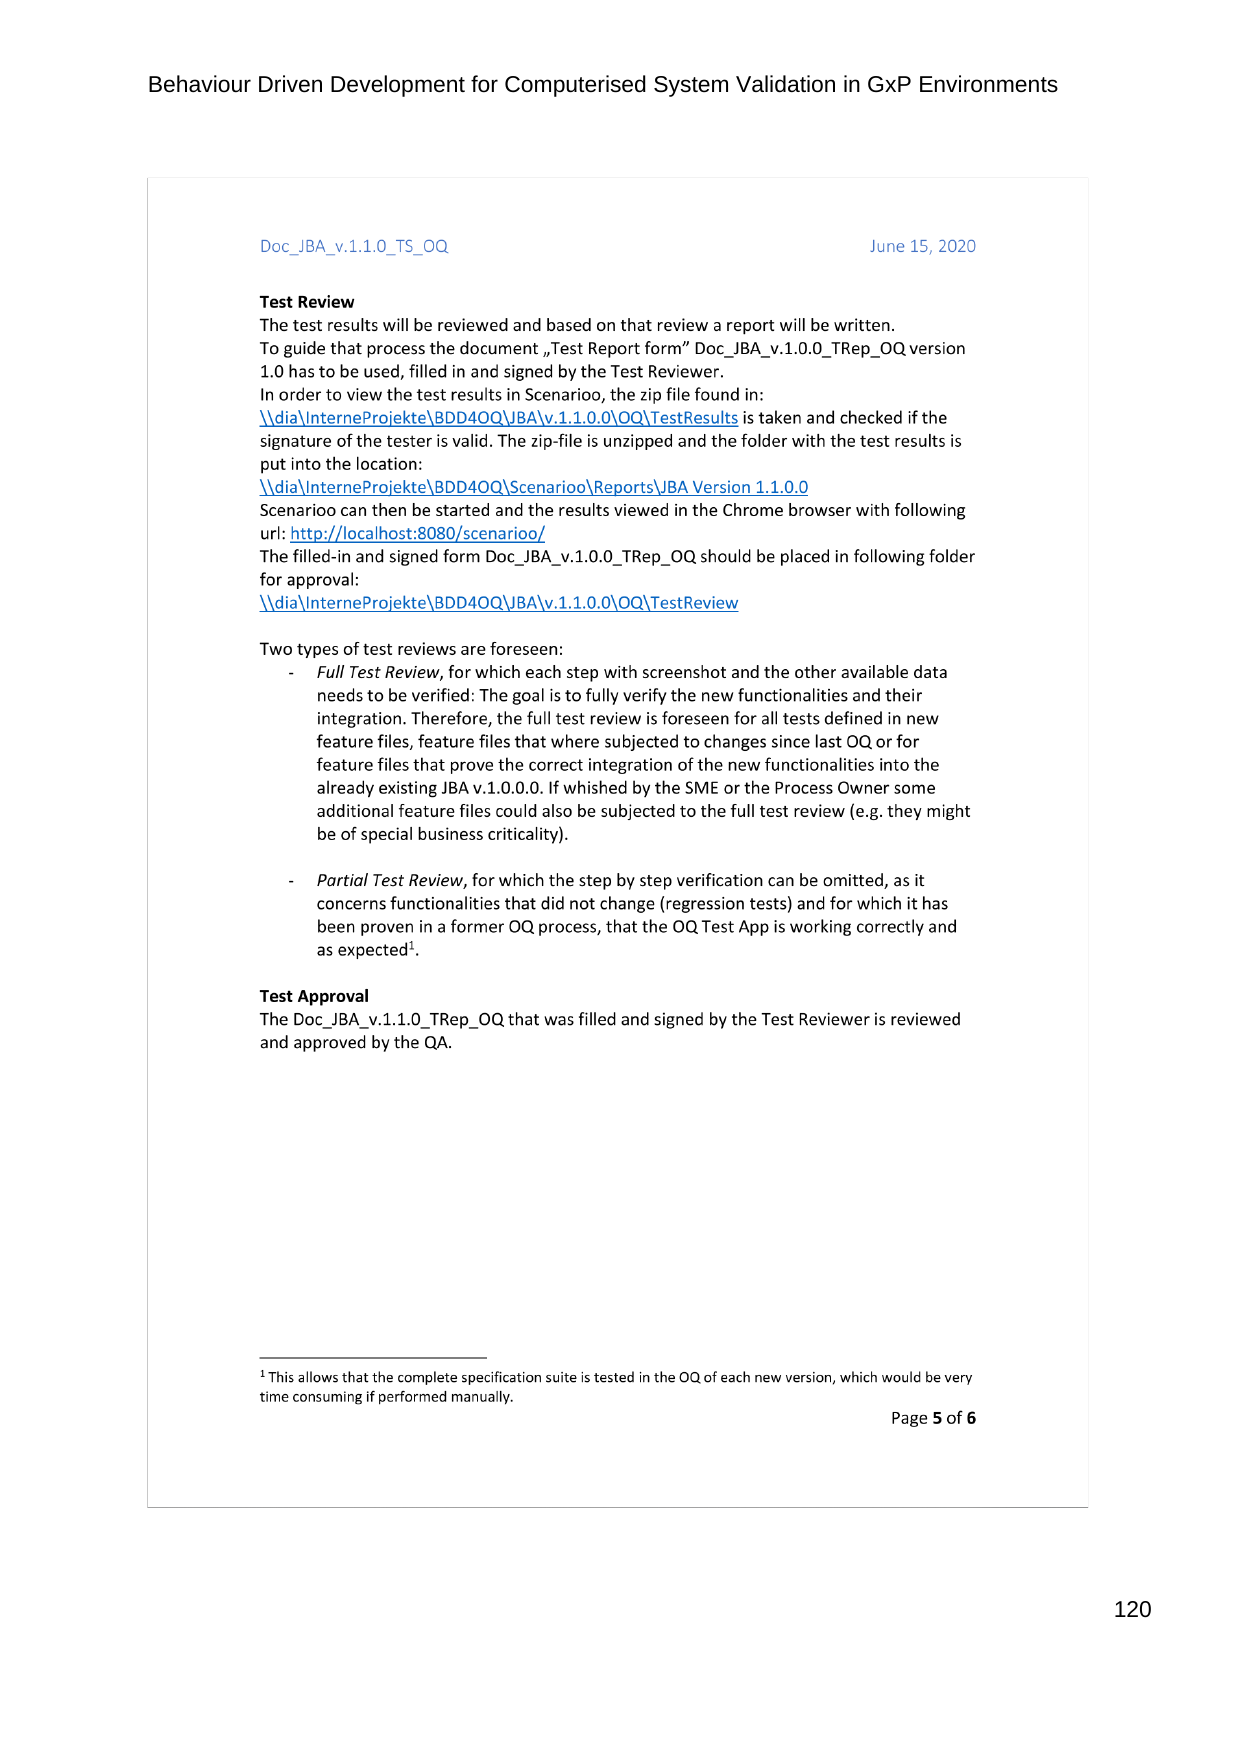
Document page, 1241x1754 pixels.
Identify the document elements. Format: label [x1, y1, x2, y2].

picture [147, 177, 1089, 1508]
